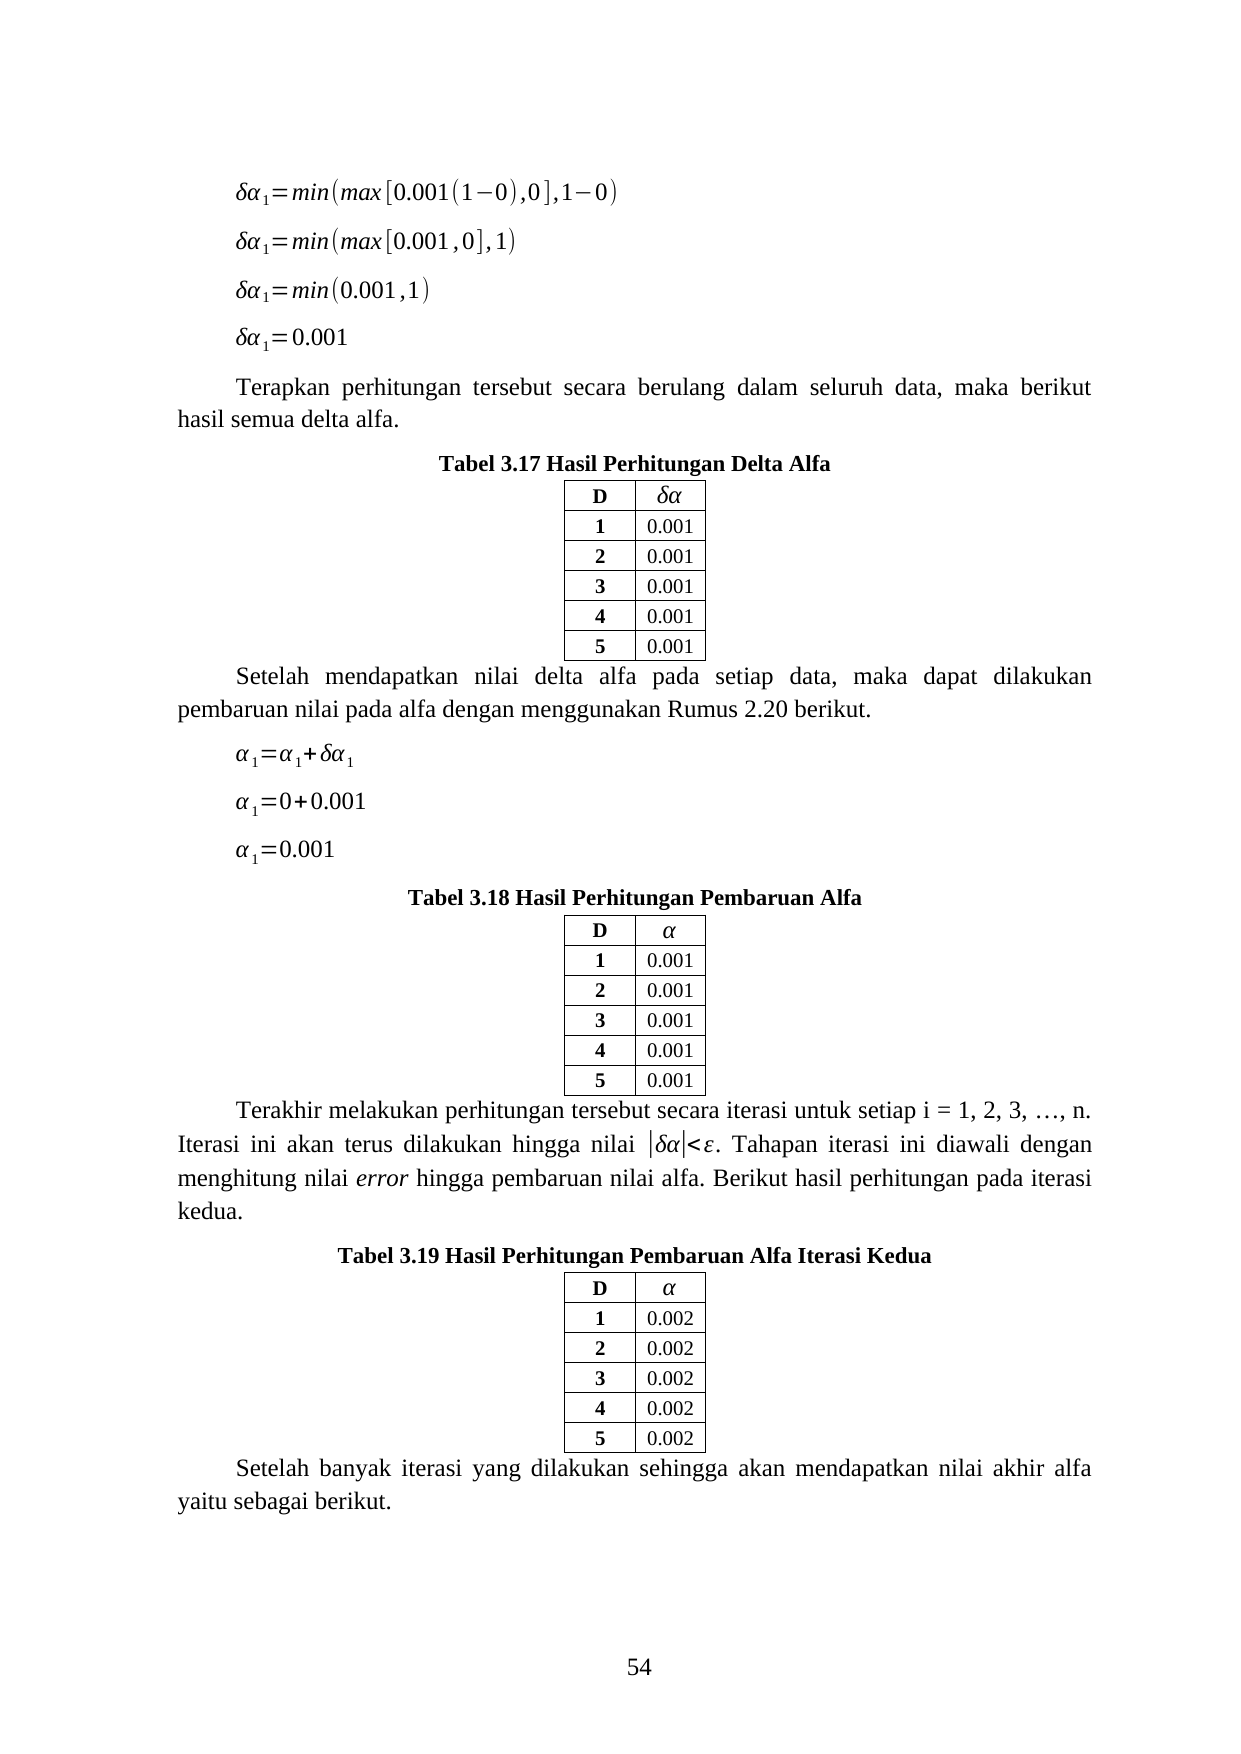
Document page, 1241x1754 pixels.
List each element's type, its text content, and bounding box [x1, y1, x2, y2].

table_cell 1 [565, 511, 635, 540]
table_cell 5 [565, 631, 635, 660]
table_cell 5 [565, 1066, 635, 1094]
table_header D [565, 916, 635, 944]
table_cell 3 [565, 1006, 635, 1034]
table_cell 0.001 [636, 1066, 705, 1094]
table_cell 0.001 [636, 1006, 705, 1034]
table_cell 0.002 [636, 1423, 705, 1452]
table_cell 0.002 [636, 1303, 705, 1332]
table_cell 0.001 [636, 976, 705, 1004]
table_cell 0.001 [636, 601, 705, 630]
table_cell 0.002 [636, 1393, 705, 1422]
table_header [636, 481, 705, 510]
table_cell 4 [565, 1393, 635, 1422]
table_cell 0.002 [636, 1333, 705, 1362]
table_cell 0.001 [636, 631, 705, 660]
table_cell 1 [565, 946, 635, 974]
table_cell 0.001 [636, 1036, 705, 1064]
table_cell 0.001 [636, 946, 705, 974]
table_cell 4 [565, 1036, 635, 1064]
table_cell 1 [565, 1303, 635, 1332]
table_cell 0.002 [636, 1363, 705, 1392]
table_cell 4 [565, 601, 635, 630]
table_cell 2 [565, 541, 635, 570]
table_header D [565, 481, 635, 510]
table_cell 5 [565, 1423, 635, 1452]
table_cell 3 [565, 571, 635, 600]
table_header [636, 916, 705, 944]
table_cell 2 [565, 1333, 635, 1362]
table_cell 0.001 [636, 511, 705, 540]
text Setelah banyak iterasi yang dilakukan sehingga akan mendapatkan nilai akhir alfa yaitu sebagai berikut. [177, 1453, 1092, 1515]
table_cell 3 [565, 1363, 635, 1392]
text Setelah mendapatkan nilai delta alfa pada setiap data, maka dapat dilakukan pembaruan nilai pada alfa dengan menggunakan Rumus 2.20 berikut. [177, 661, 1092, 723]
text Terapkan perhitungan tersebut secara berulang dalam seluruh data, maka berikut hasil semua delta alfa. [177, 372, 1092, 433]
table_header [636, 1273, 705, 1302]
table_cell 0.001 [636, 541, 705, 570]
text Terakhir melakukan perhitungan tersebut secara iterasi untuk setiap i = 1, 2, 3, …, n. Iterasi ini akan terus dilakukan hingga nilai . Tahapan iterasi ini diawali dengan menghitung nilai error hingga pembaruan nilai alfa. Berikut hasil perhitungan pada iterasi kedua. [177, 1096, 1092, 1225]
table_cell 0.001 [636, 571, 705, 600]
table_header D [565, 1273, 635, 1302]
table_cell 2 [565, 976, 635, 1004]
